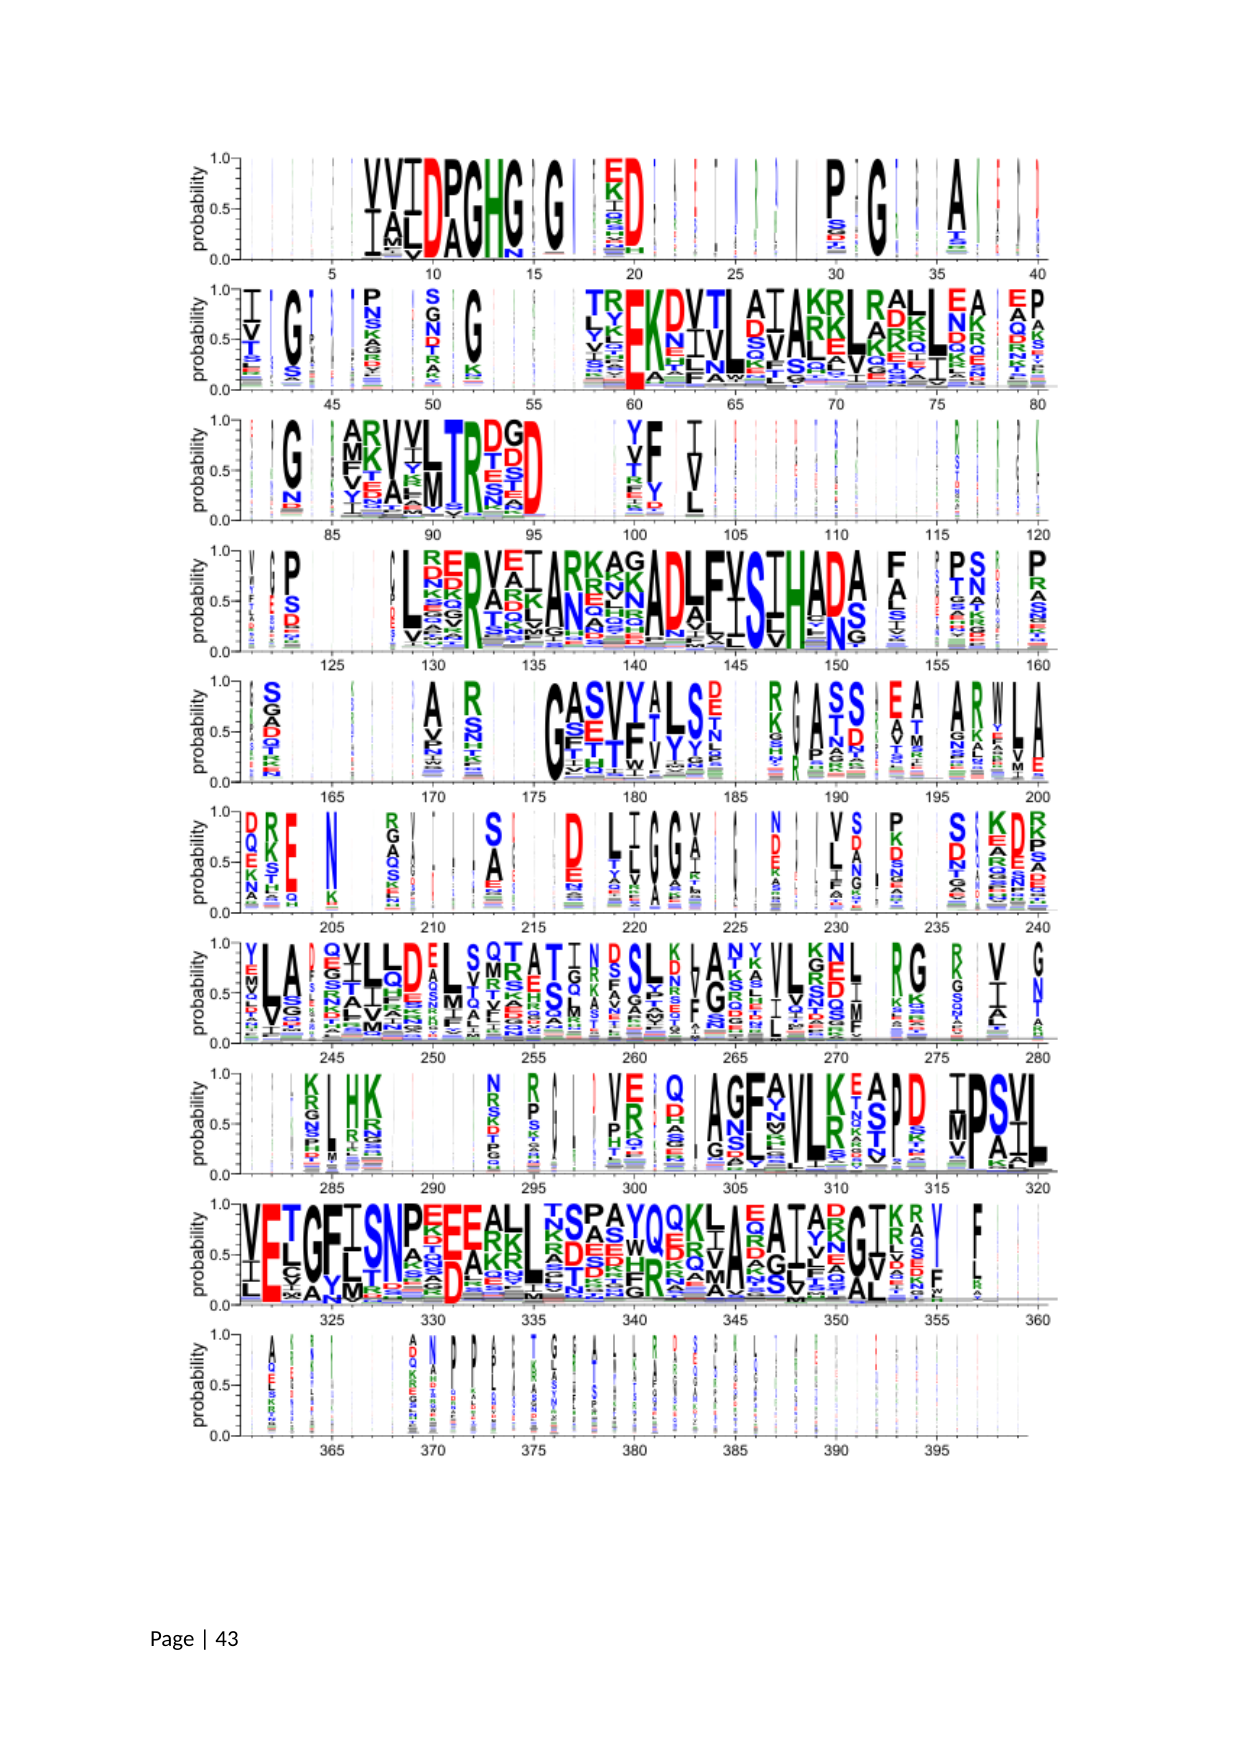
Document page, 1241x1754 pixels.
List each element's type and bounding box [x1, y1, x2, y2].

picture [182, 150, 1058, 1458]
